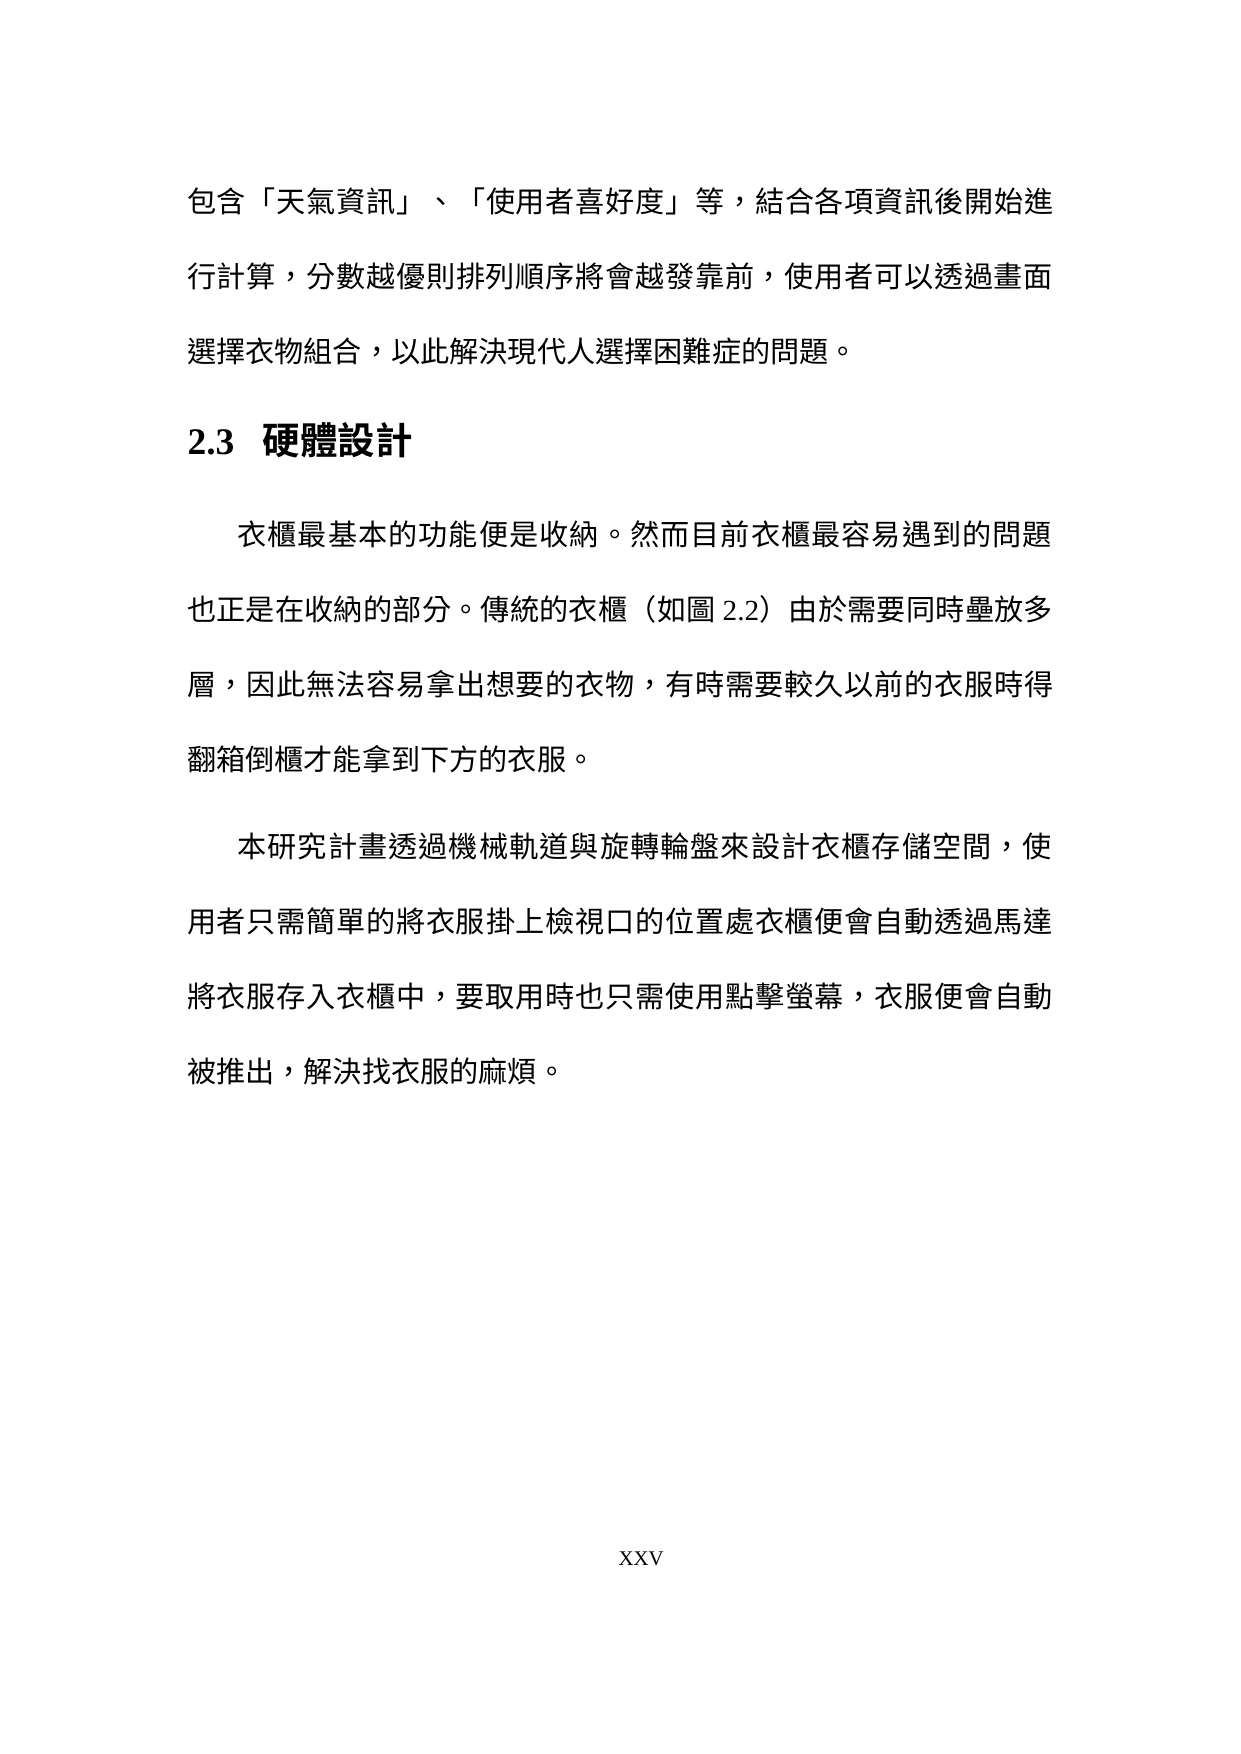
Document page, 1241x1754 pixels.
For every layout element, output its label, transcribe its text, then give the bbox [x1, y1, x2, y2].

text 本研究計畫透過機械軌道與旋轉輪盤來設計衣櫃存儲空間，使用者只需簡單的將衣服掛上檢視口的位置處衣櫃便會自動透過馬達將衣服存入衣櫃中，要取用時也只需使用點擊螢幕，衣服便會自動被推出，解決找衣服的麻煩。 [187, 807, 1053, 1107]
text 衣櫃最基本的功能便是收納。然而目前衣櫃最容易遇到的問題也正是在收納的部分。傳統的衣櫃（如圖2.2）由於需要同時壘放多層，因此無法容易拿出想要的衣物，有時需要較久以前的衣服時得翻箱倒櫃才能拿到下方的衣服。 [187, 495, 1053, 795]
subtitle 硬體設計 [187, 400, 1053, 475]
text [187, 163, 1053, 388]
